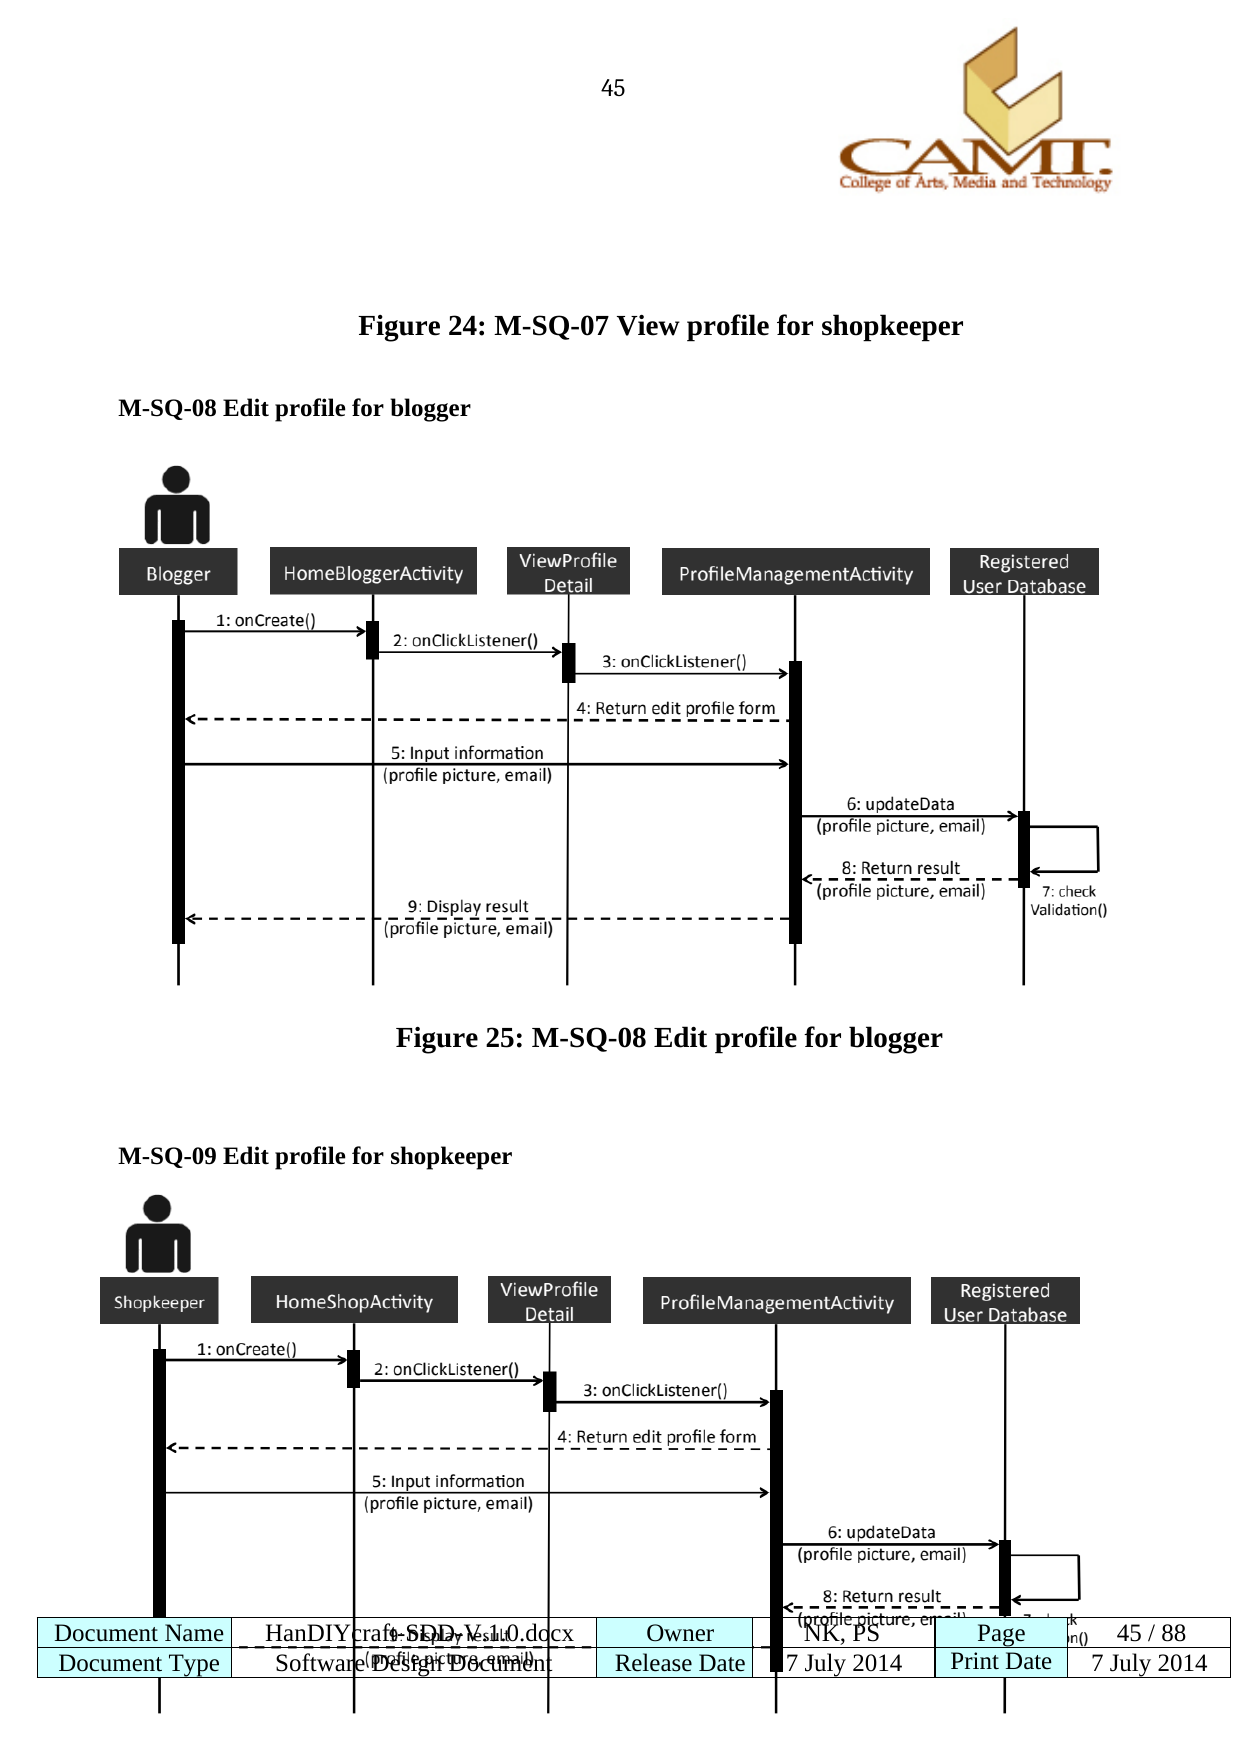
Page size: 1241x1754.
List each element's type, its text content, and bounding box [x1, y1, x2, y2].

text M-SQ-08 Edit profile for blogger [118, 393, 1108, 422]
text M-SQ-09 Edit profile for shopkeeper [118, 1141, 1108, 1169]
picture [755, 18, 1221, 207]
